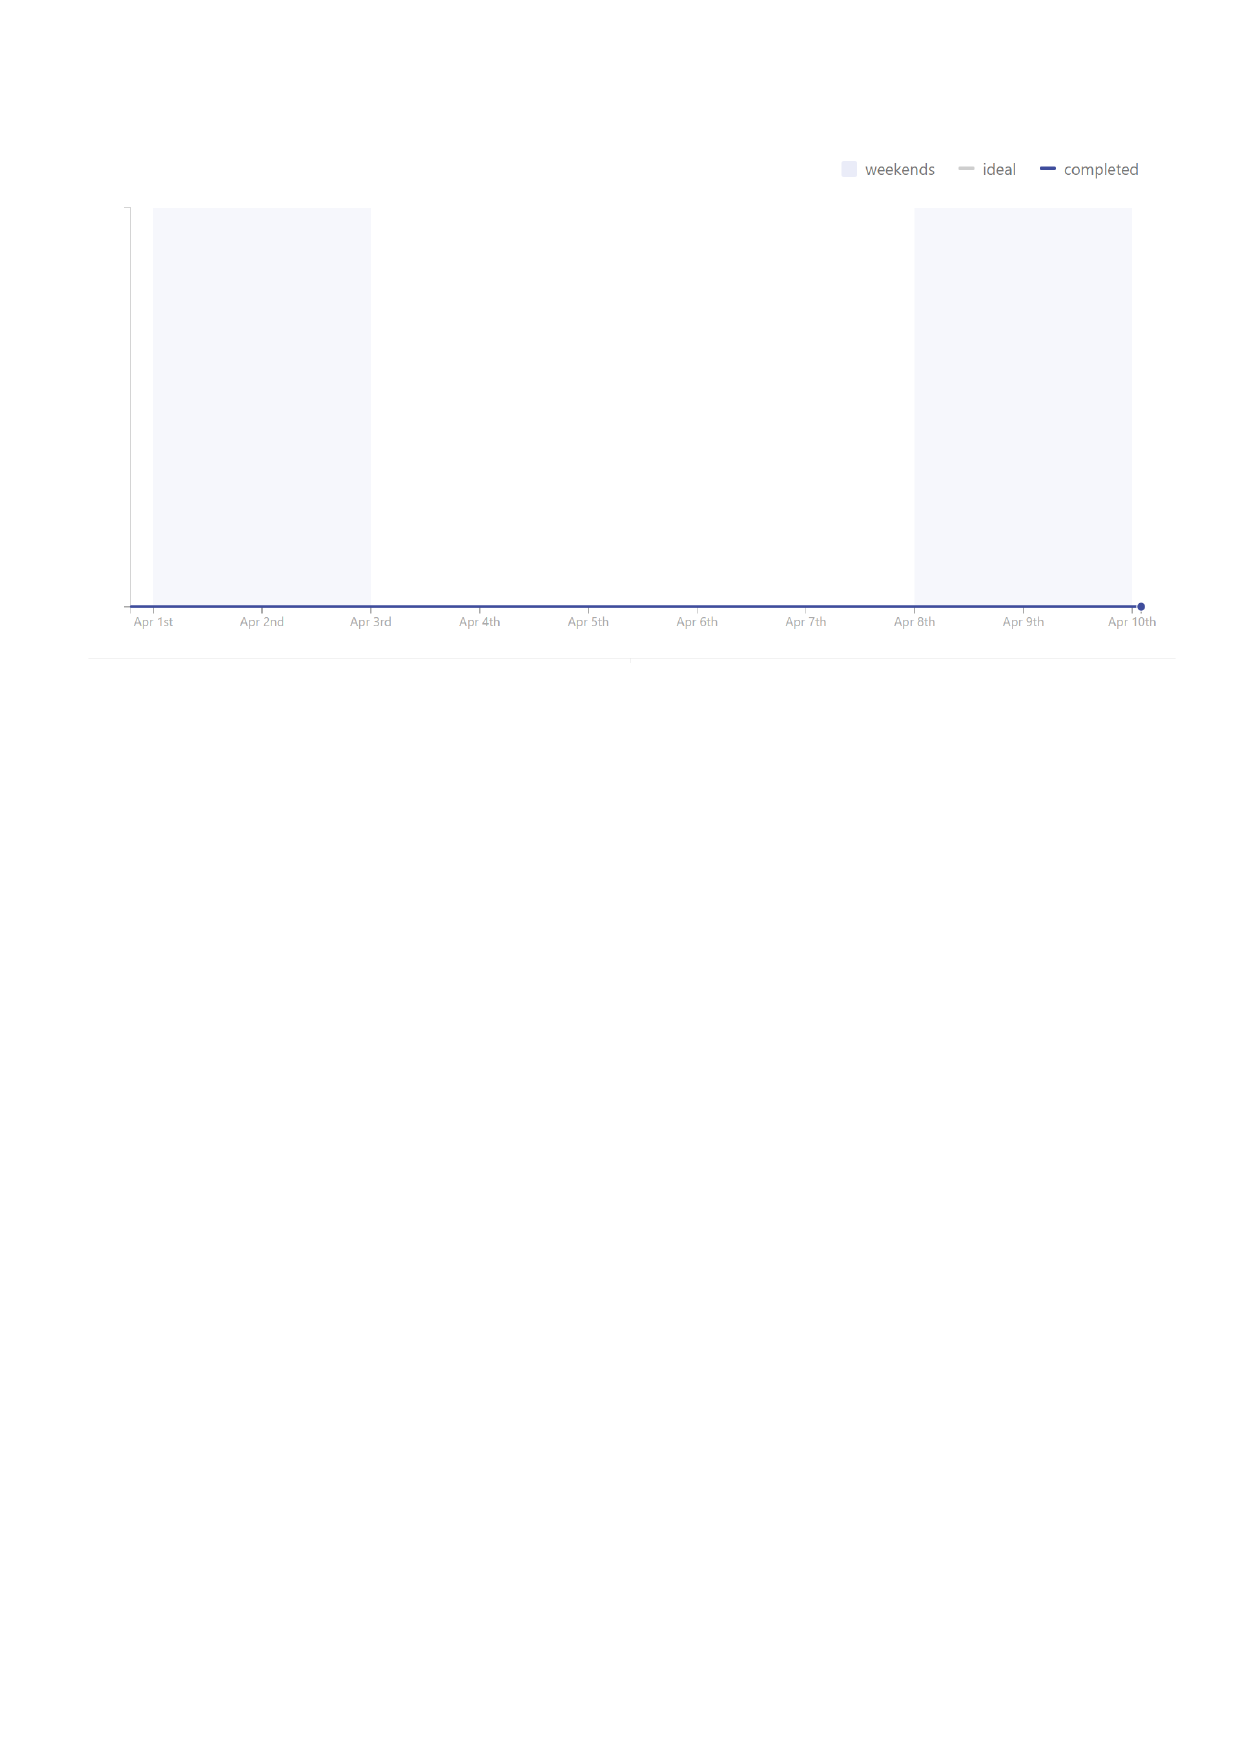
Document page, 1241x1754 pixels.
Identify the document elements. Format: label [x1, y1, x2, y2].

picture [88, 150, 1176, 663]
